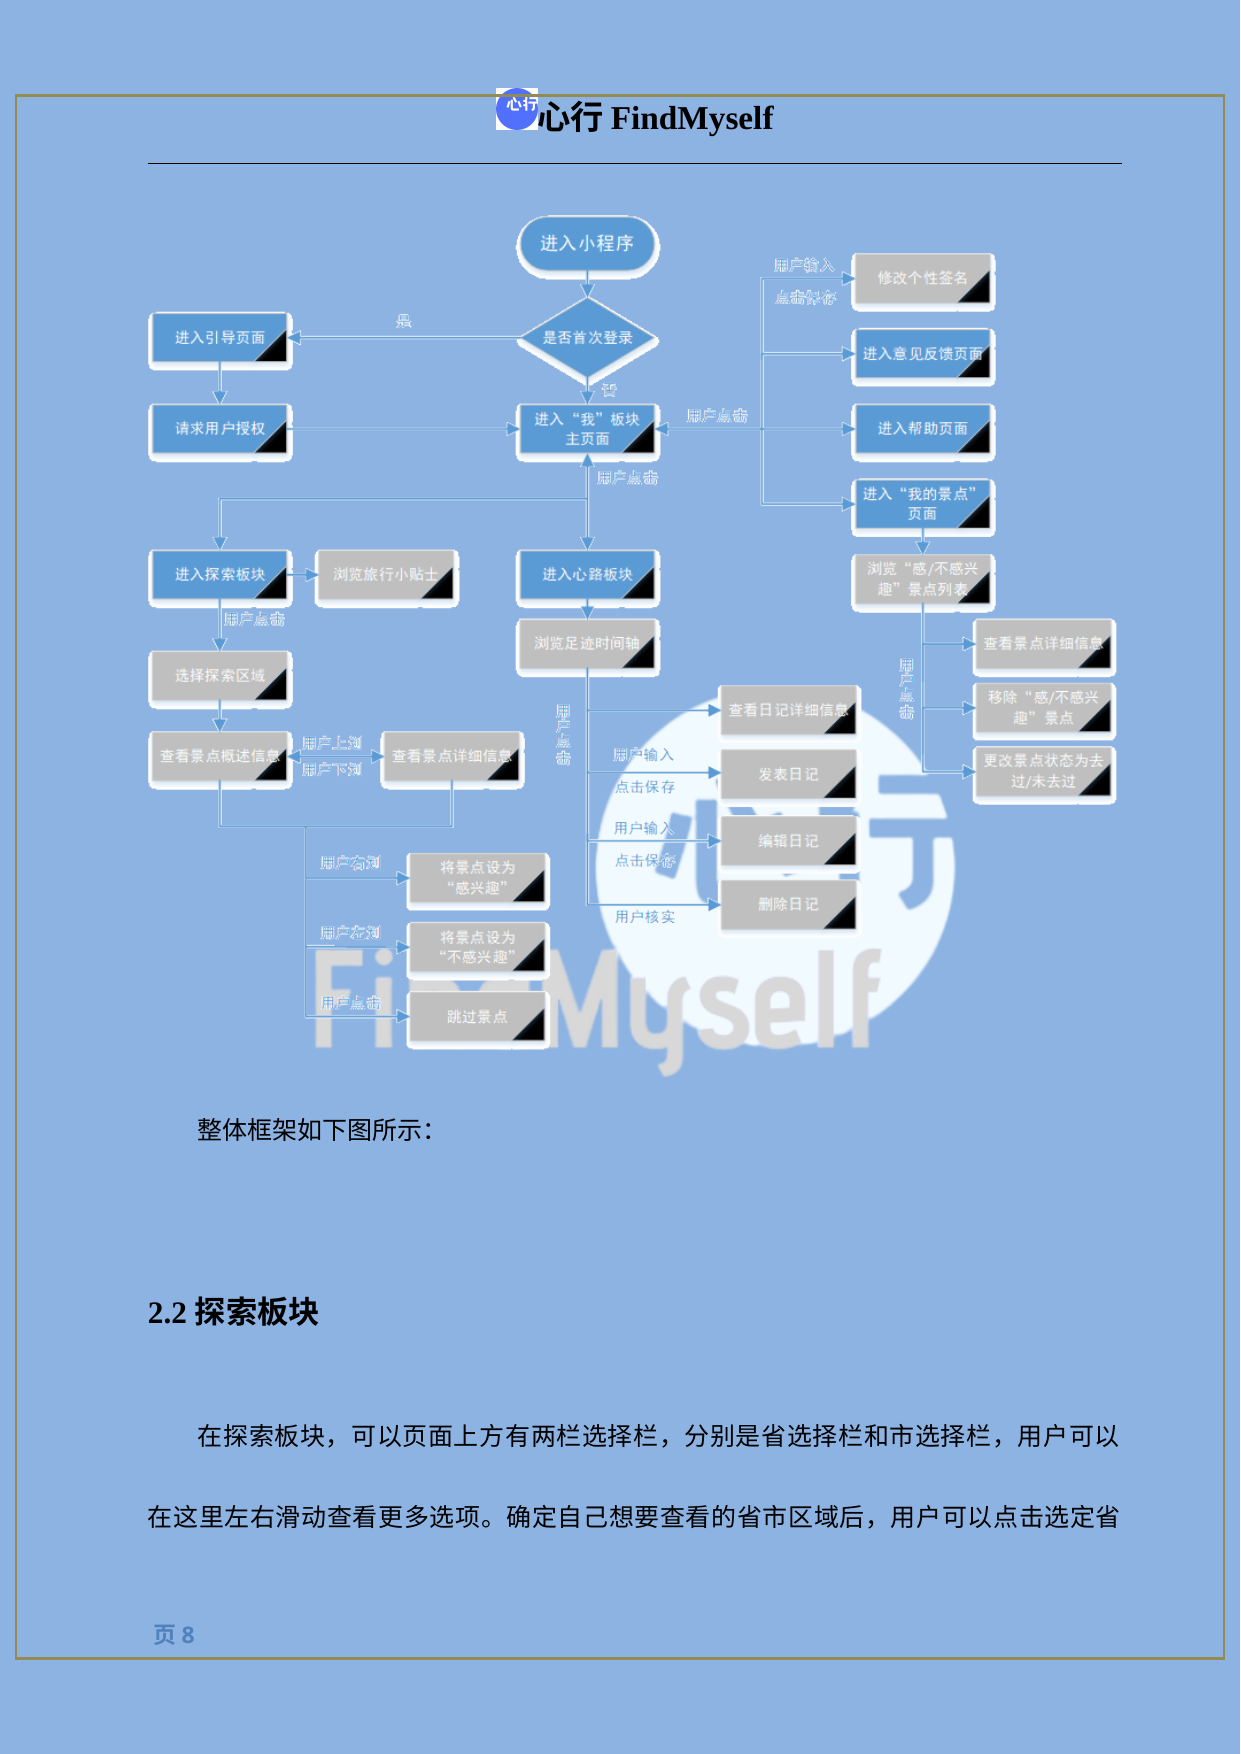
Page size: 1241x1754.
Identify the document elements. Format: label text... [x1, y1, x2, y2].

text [148, 1402, 1122, 1548]
picture [146, 213, 1121, 1053]
picture [496, 88, 538, 94]
text 2.2 探索板块 [148, 1277, 1122, 1342]
picture [496, 97, 538, 130]
